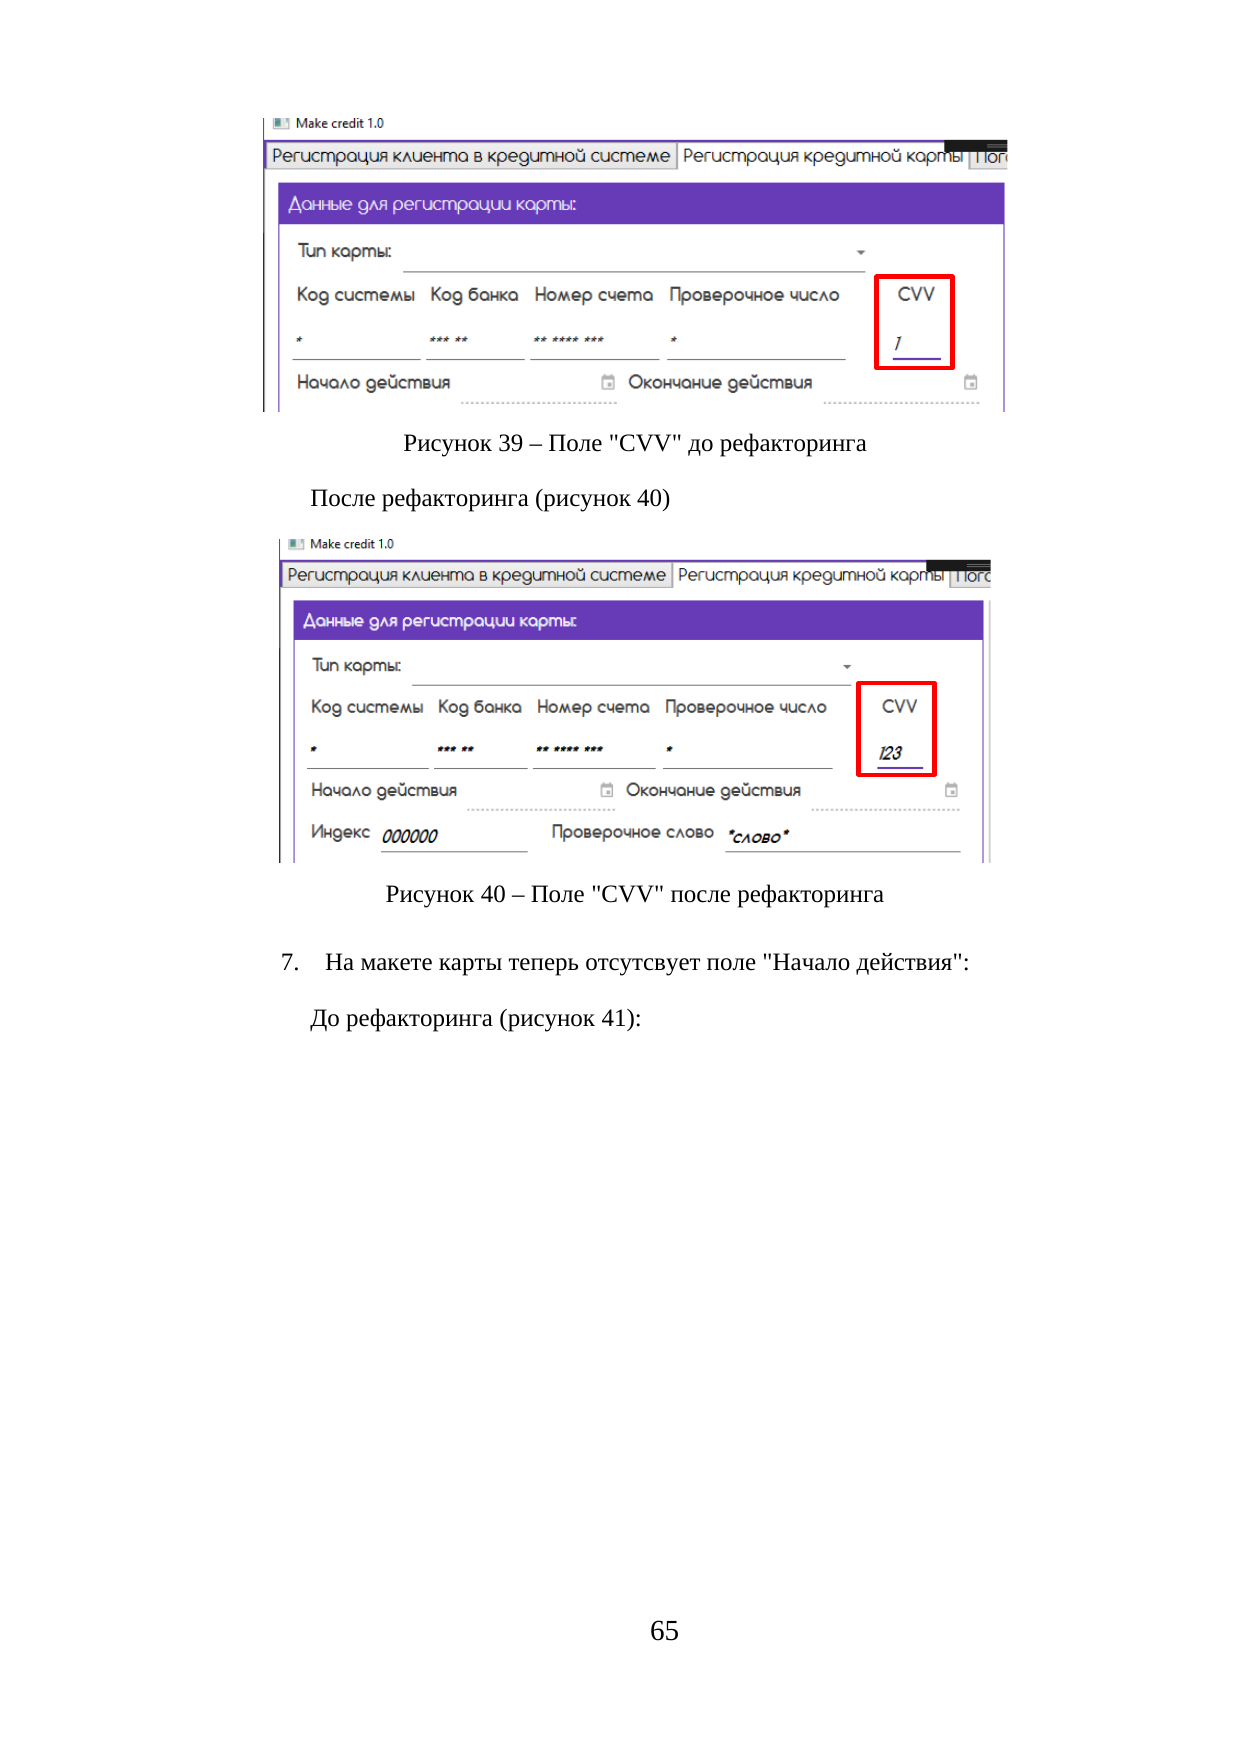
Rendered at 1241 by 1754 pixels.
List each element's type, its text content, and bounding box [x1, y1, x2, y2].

list Рисунок 39 – Поле "CVV" до рефакторинга [118, 428, 1152, 457]
list До рефакторинга (рисунок 41): [251, 1003, 1152, 1032]
list Рисунок 40 – Поле "CVV" после рефакторинга [118, 879, 1152, 908]
picture [279, 539, 991, 863]
picture [263, 118, 1008, 412]
list На макете карты теперь отсутсвует поле "Начало действия": [222, 947, 1152, 976]
list После рефакторинга (рисунок 40) [251, 483, 1152, 512]
